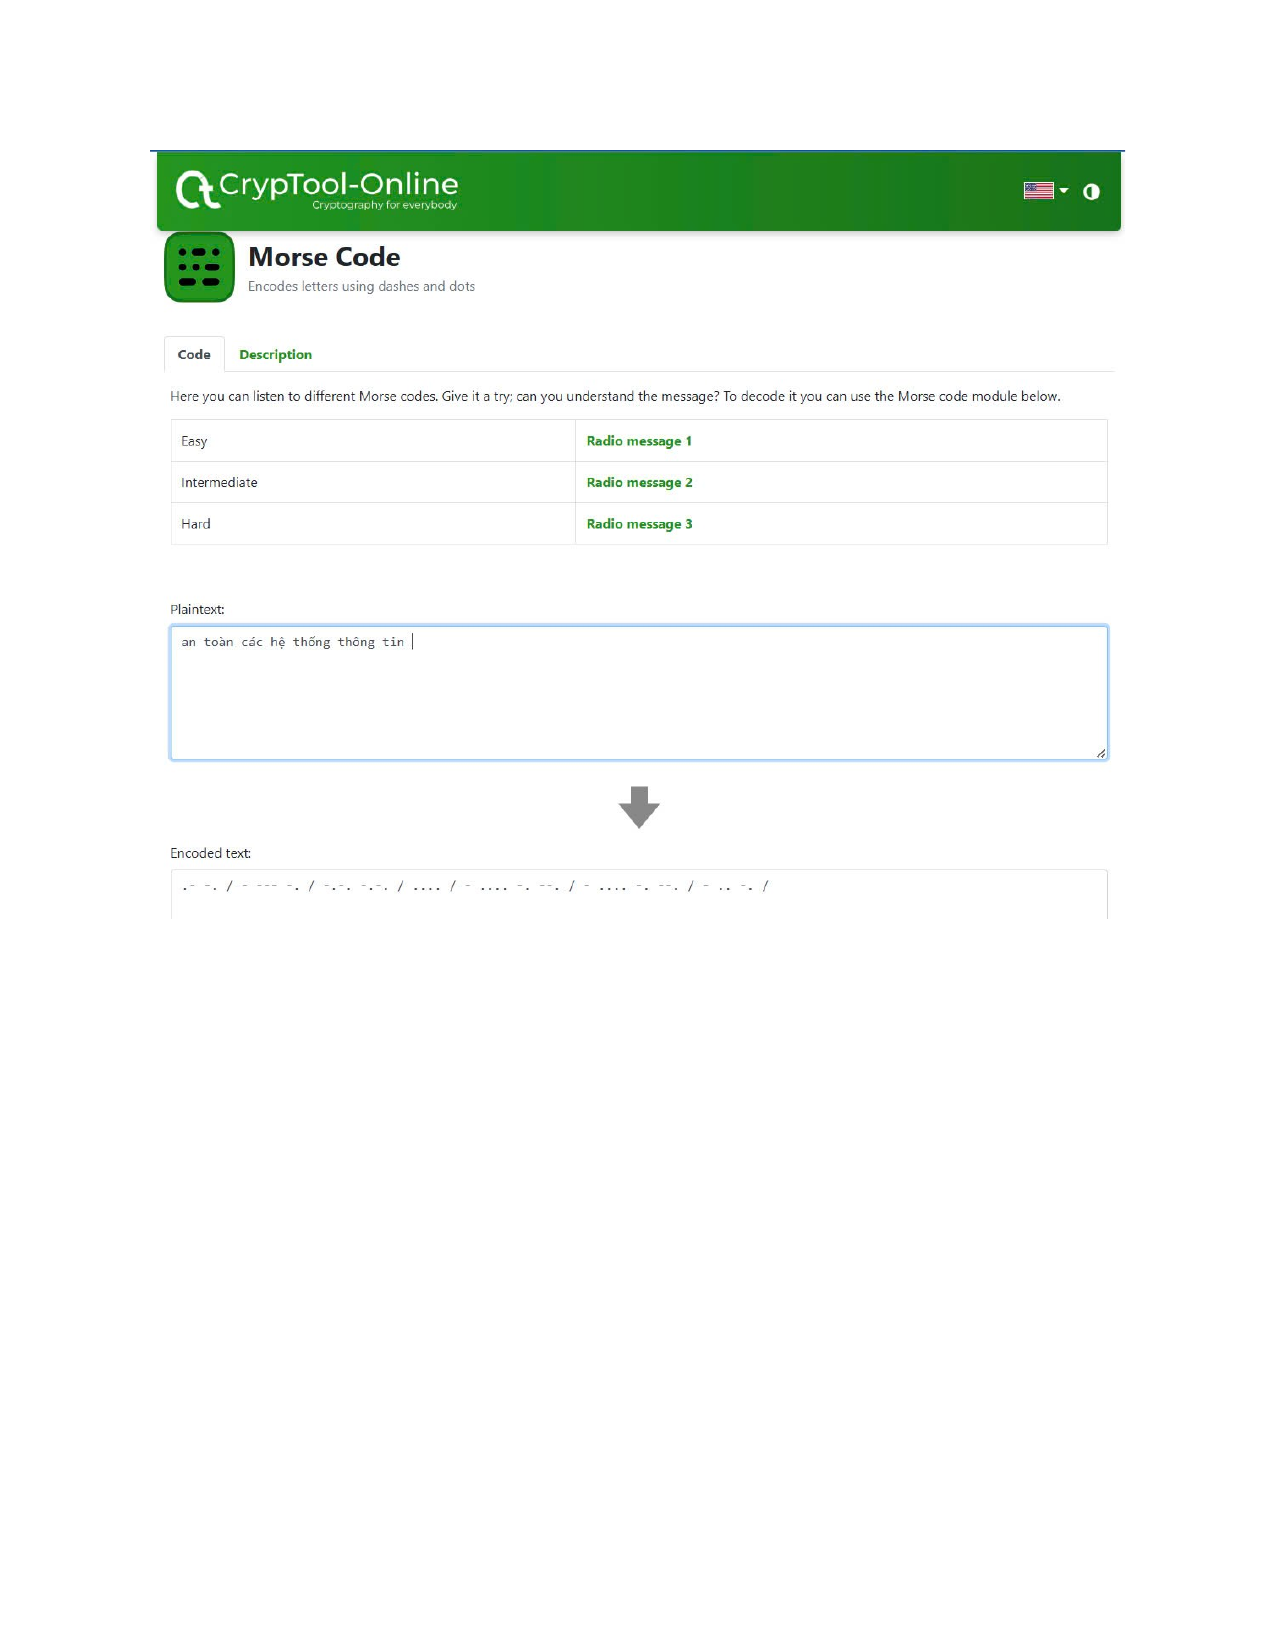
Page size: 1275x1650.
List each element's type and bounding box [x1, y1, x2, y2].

picture [150, 150, 1125, 919]
